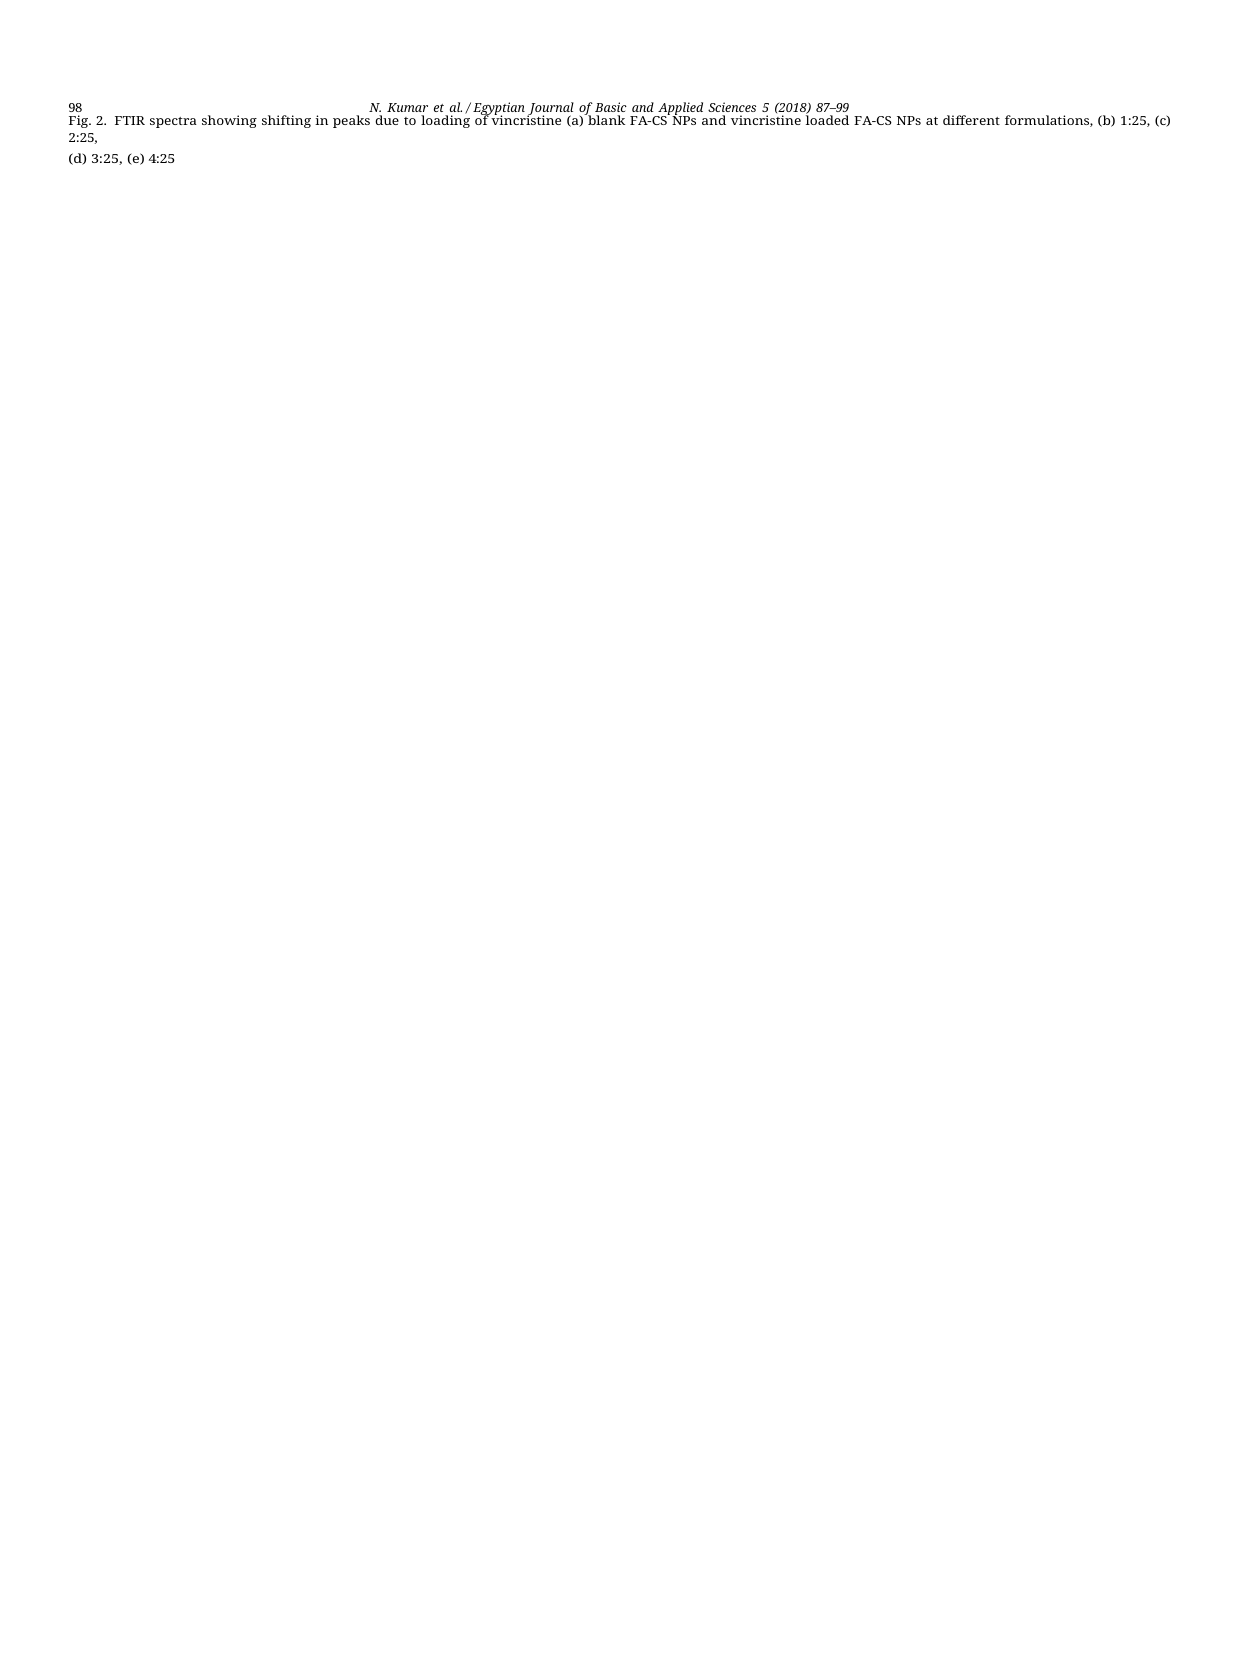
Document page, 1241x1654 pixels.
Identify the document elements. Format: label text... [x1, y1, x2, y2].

text (d) 3:25, (e) 4:25 [68, 150, 1188, 167]
text Fig. 2. FTIR spectra showing shifting in peaks due to loading of vincristine (a) blank FA-CS NPs and vincristine loaded FA-CS NPs at different formulations, (b) 1:25, (c) 2:25, [68, 112, 1188, 147]
